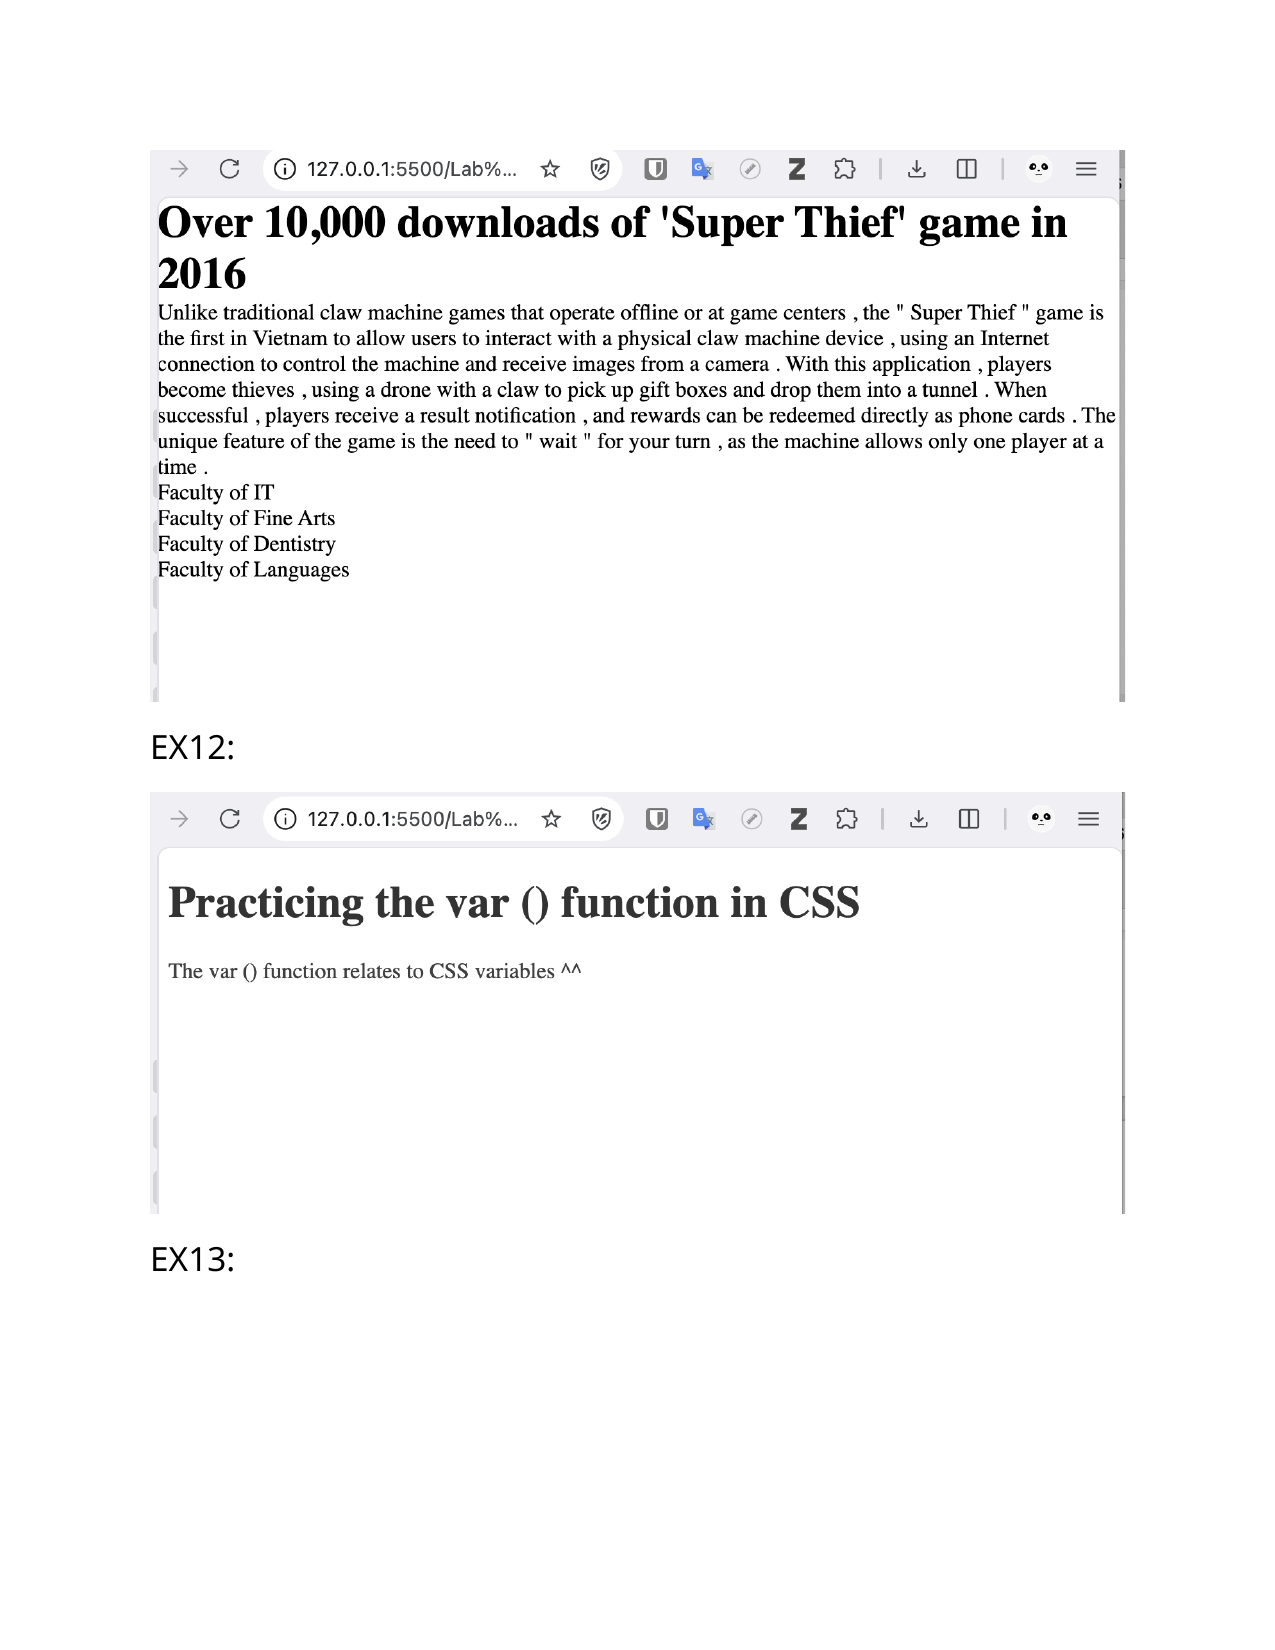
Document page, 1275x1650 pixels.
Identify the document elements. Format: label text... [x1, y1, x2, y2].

picture [150, 792, 1125, 1214]
text EX13: [150, 1236, 1125, 1281]
text EX12: [150, 724, 1125, 769]
picture [150, 150, 1125, 702]
